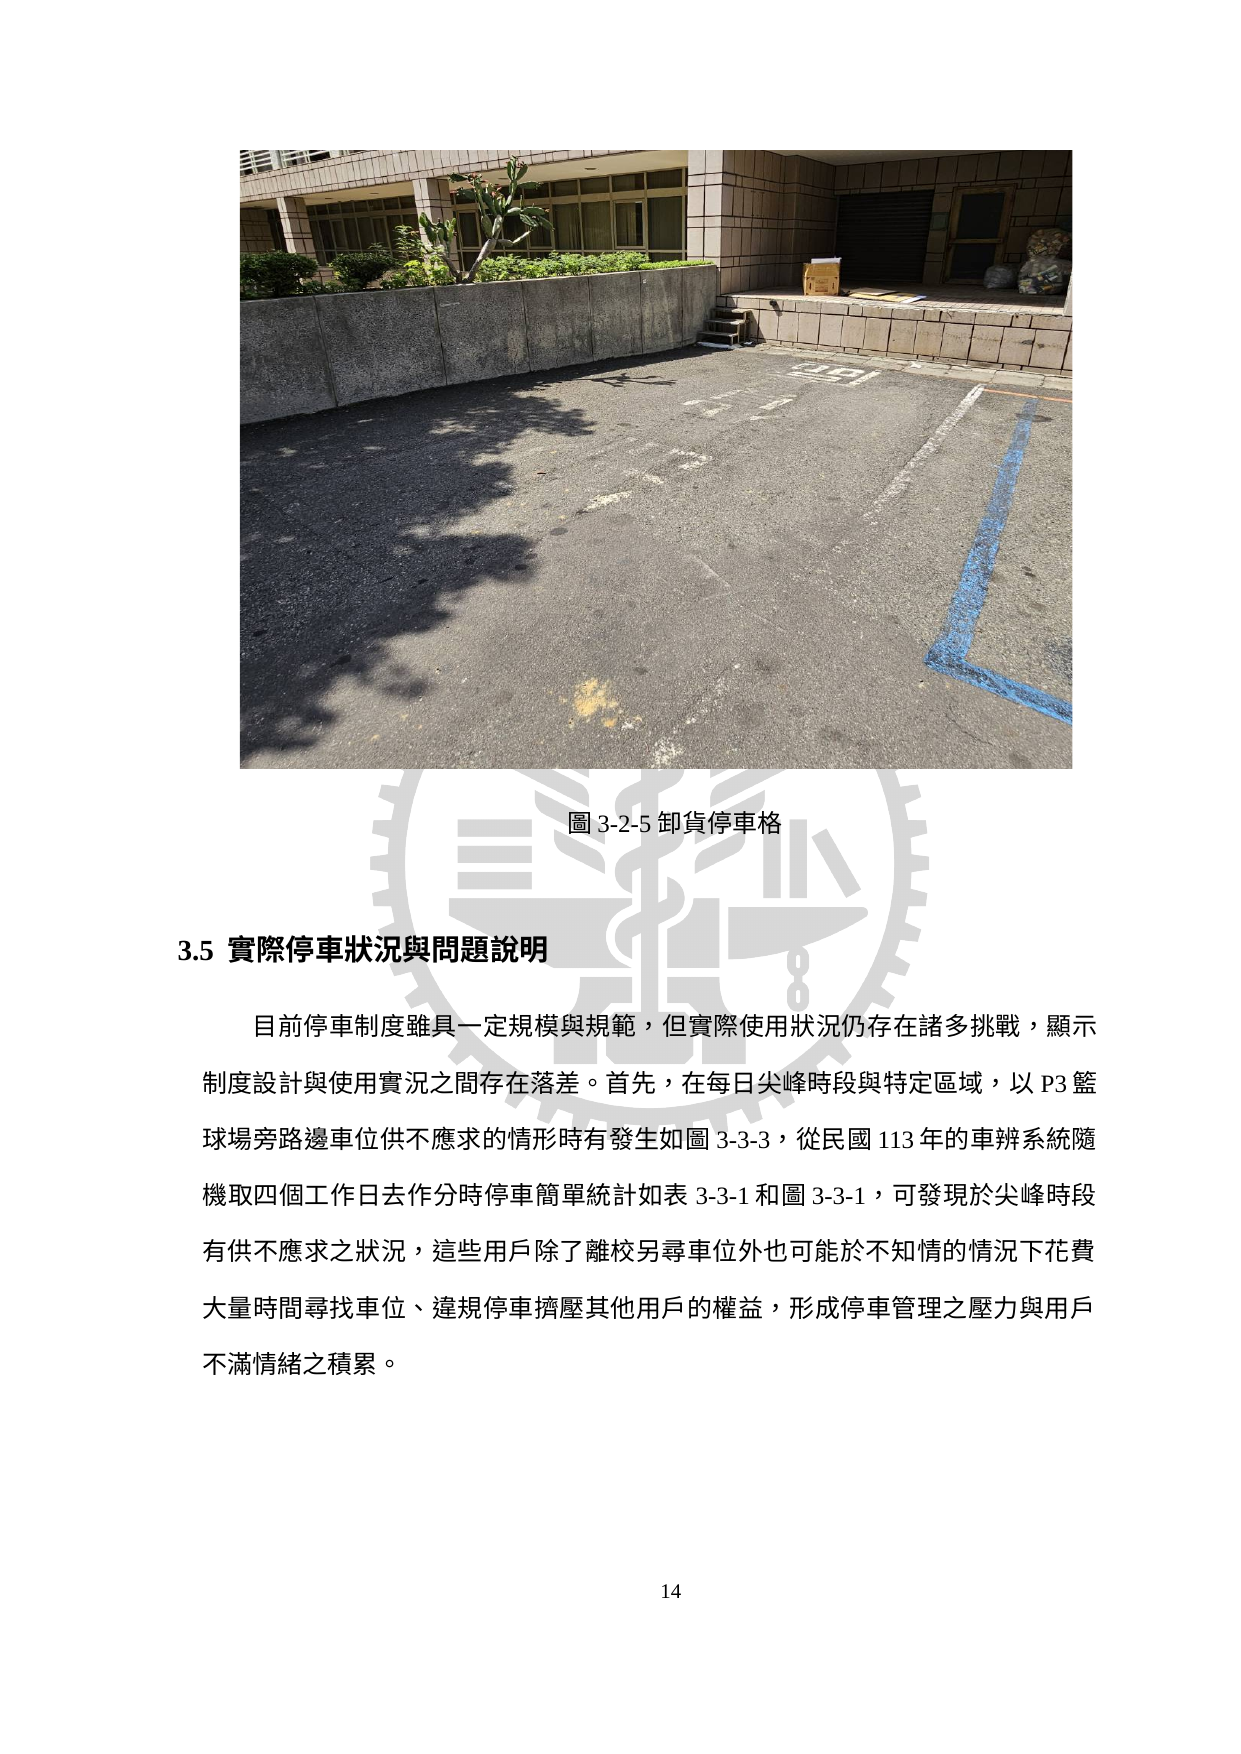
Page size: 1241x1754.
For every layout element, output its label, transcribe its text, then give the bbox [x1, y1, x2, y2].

subtitle 實際停車狀況與問題說明 [177, 910, 1097, 985]
text 圖3-2-5 卸貨停車格 [202, 802, 1097, 840]
text 目前停車制度雖具一定規模與規範，但實際使用狀況仍存在諸多挑戰，顯示制度設計與使用實況之間存在落差。首先，在每日尖峰時段與特定區域，以P3籃球場旁路邊車位供不應求的情形時有發生如圖3-3-3，從民國113年的車辨系統隨機取四個工作日去作分時停車簡單統計如表3-3-1和圖3-3-1，可發現於尖峰時段有供不應求之狀況，這些用戶除了離校另尋車位外也可能於不知情的情況下花費大量時間尋找車位、違規停車擠壓其他用戶的權益，形成停車管理之壓力與用戶不滿情緒之積累。 [202, 1006, 1097, 1381]
picture [239, 150, 1073, 769]
